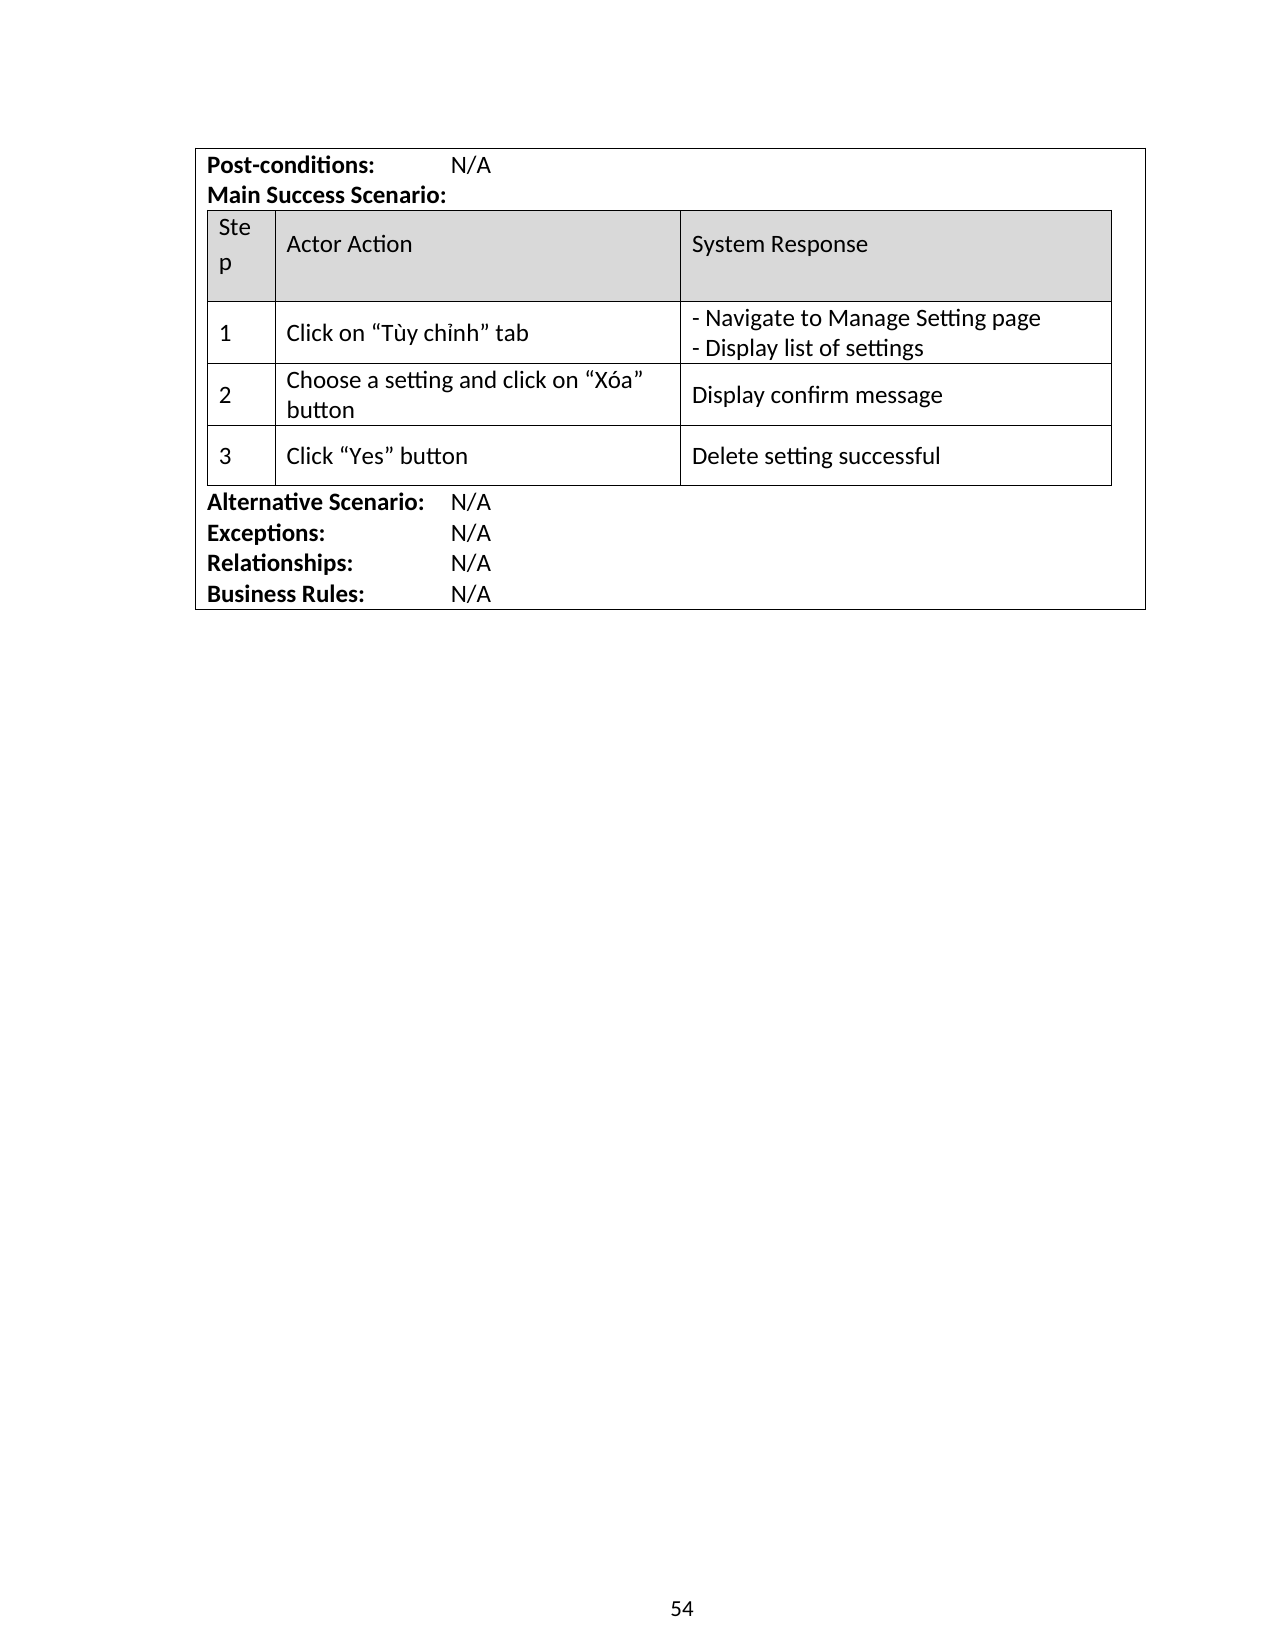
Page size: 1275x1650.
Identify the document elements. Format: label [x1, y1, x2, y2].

table_cell [196, 149, 1145, 608]
